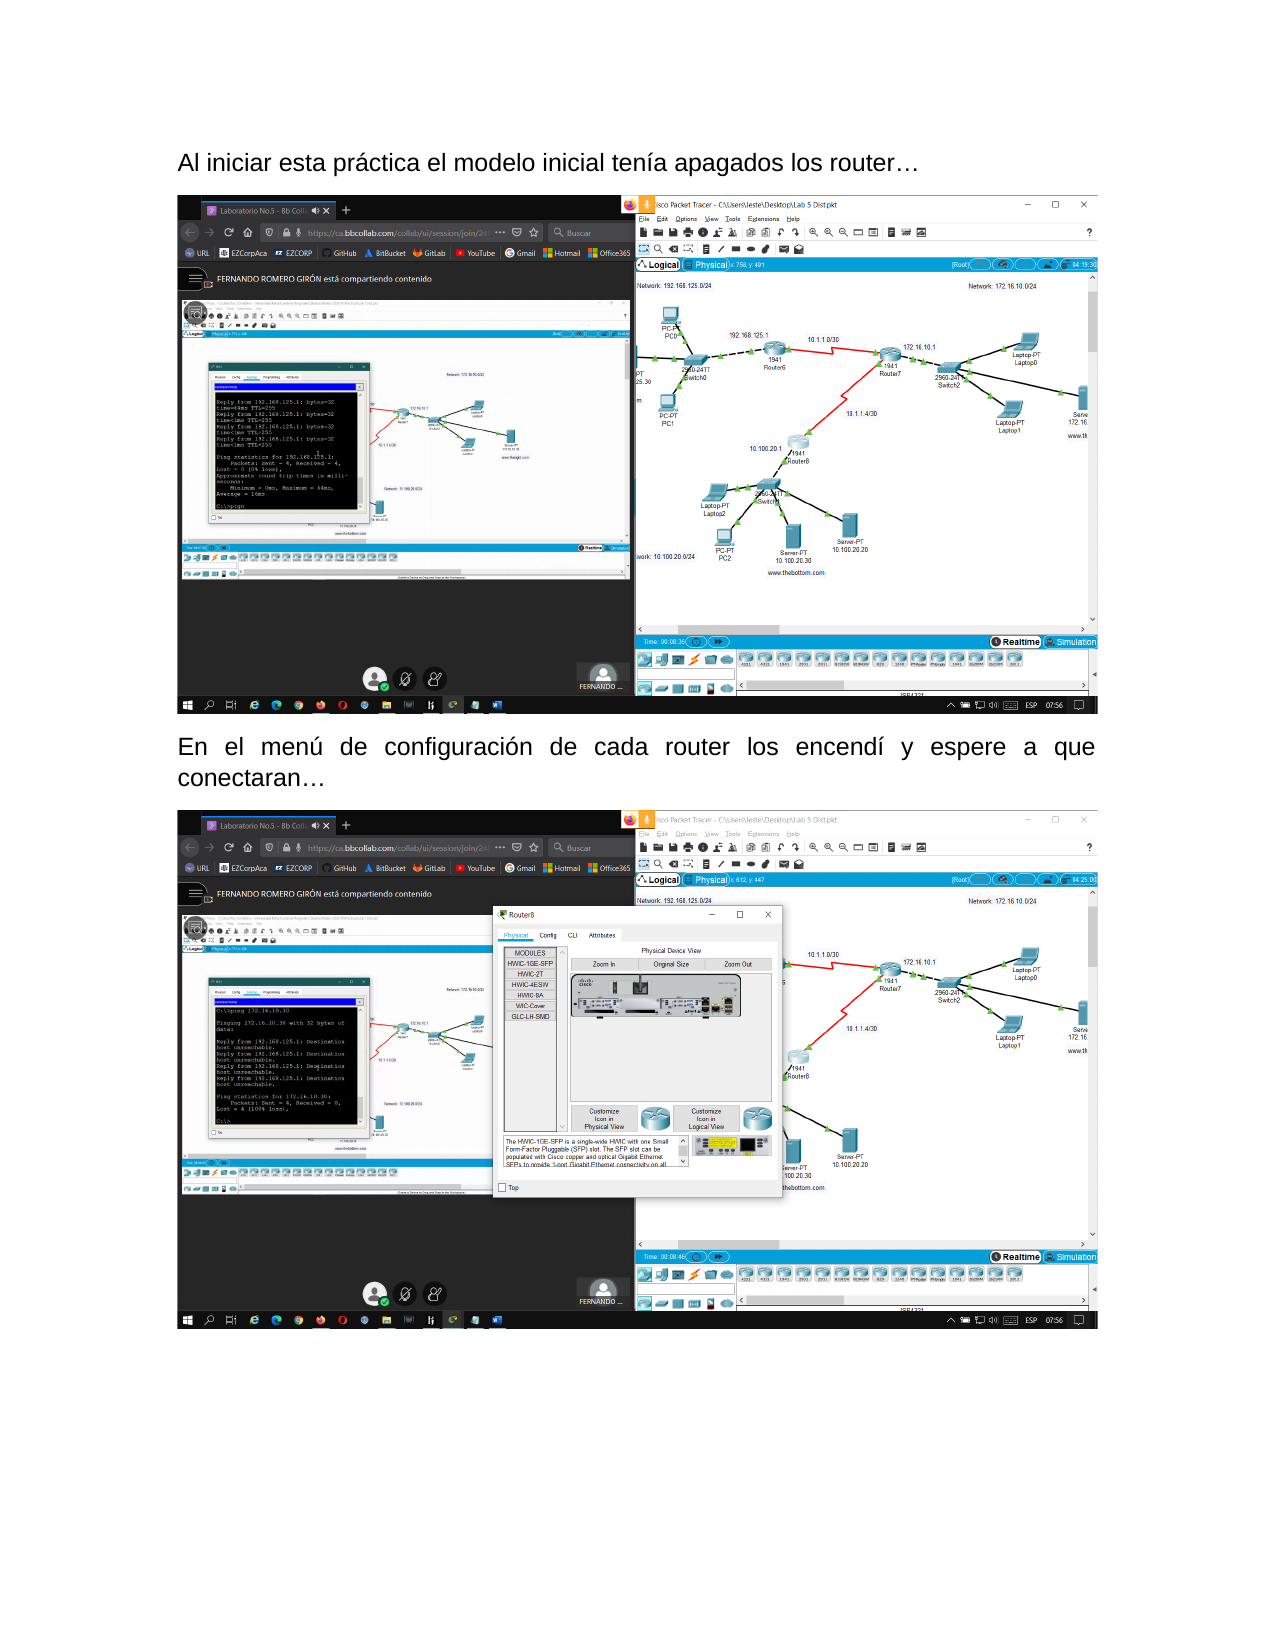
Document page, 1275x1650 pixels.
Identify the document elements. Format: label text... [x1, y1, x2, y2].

picture [999, 261, 1006, 269]
picture [177, 810, 1098, 1329]
text En el menú de configuración de cada router los encendí y espere a que conectaran… [177, 732, 1098, 792]
text Al iniciar esta práctica el modelo inicial tenía apagados los router… [177, 148, 1098, 176]
picture [177, 195, 1098, 714]
picture [999, 876, 1006, 884]
